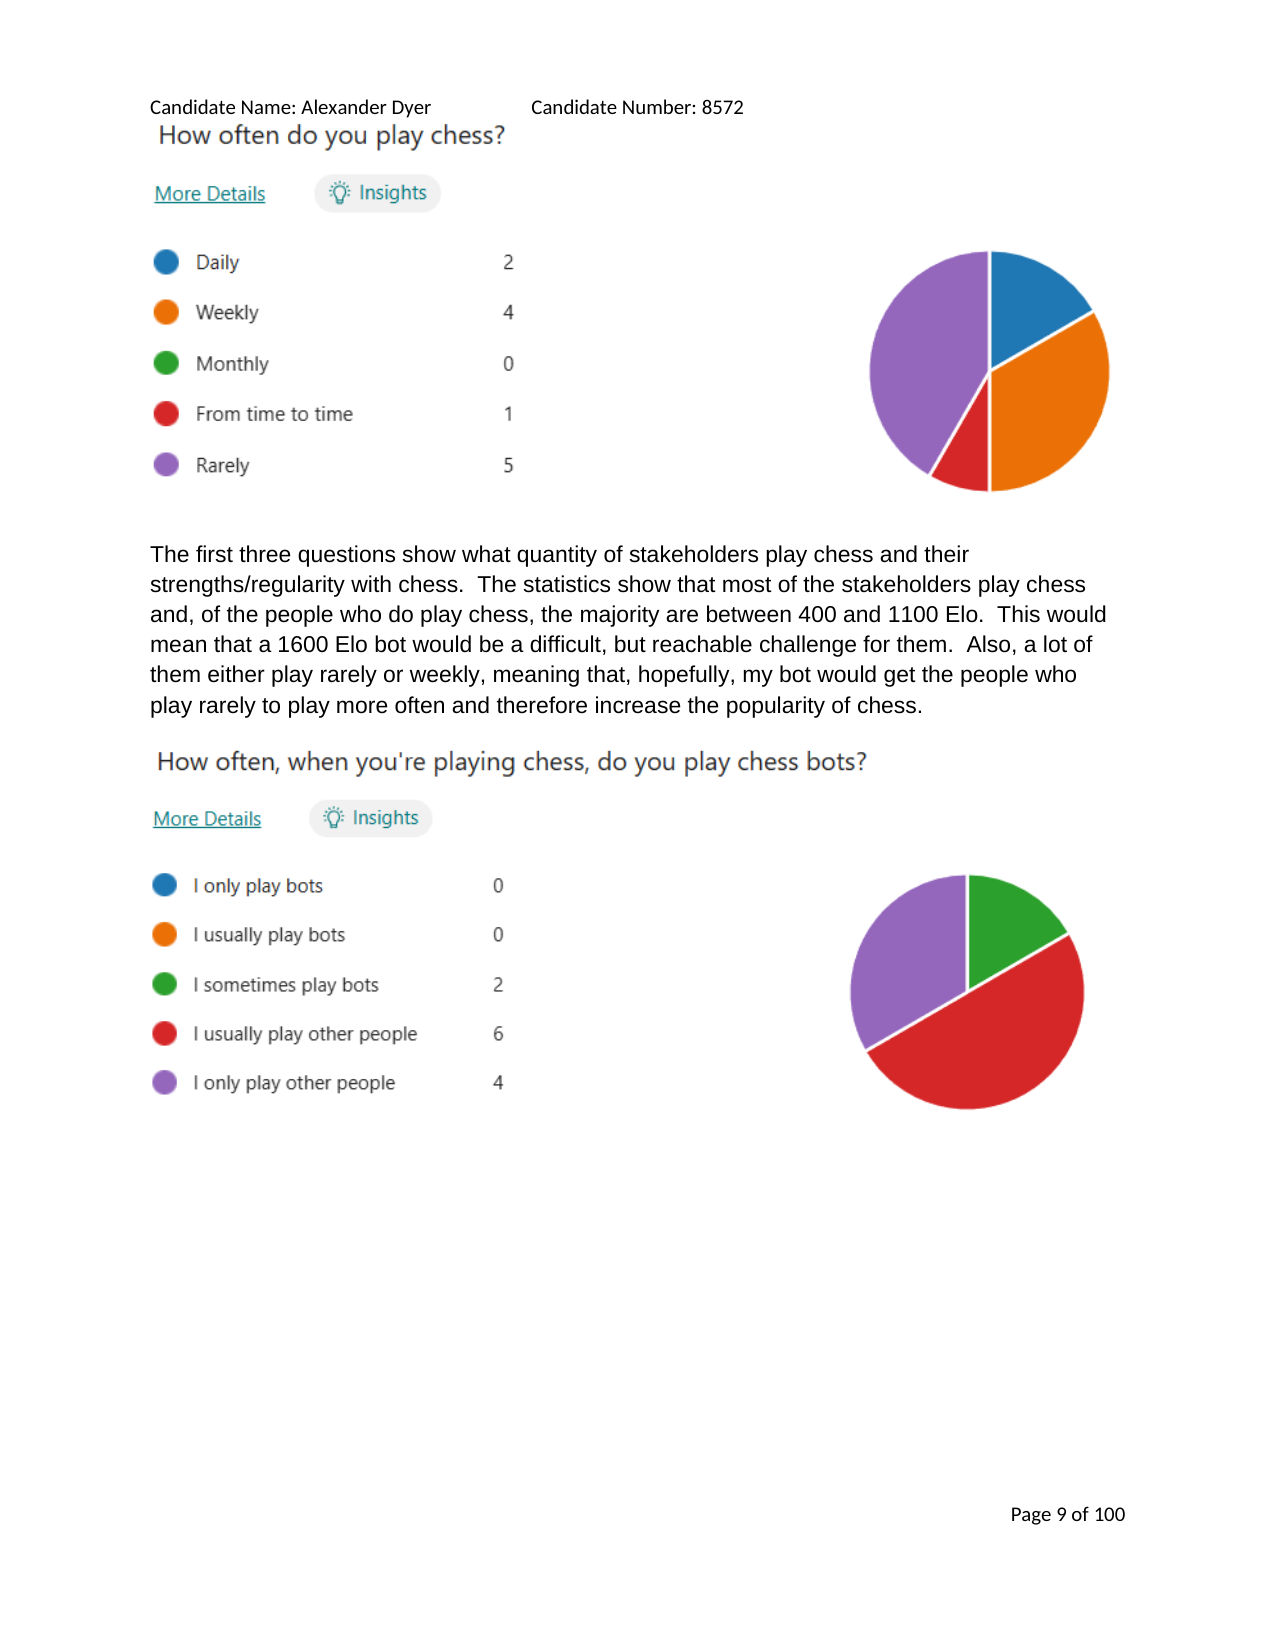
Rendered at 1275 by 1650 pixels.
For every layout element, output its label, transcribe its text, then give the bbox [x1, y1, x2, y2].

text The first three questions show what quantity of stakeholders play chess and their strengths/regularity with chess. The statistics show that most of the stakeholders play chess and, of the people who do play chess, the majority are between 400 and 1100 Elo. This would mean that a 1600 Elo bot would be a difficult, but reachable challenge for them. Also, a lot of them either play rarely or weekly, meaning that, hopefully, my bot would get the people who play rarely to play more often and therefore increase the popularity of chess. [150, 541, 1125, 718]
picture [150, 120, 1125, 516]
picture [150, 742, 1125, 1123]
